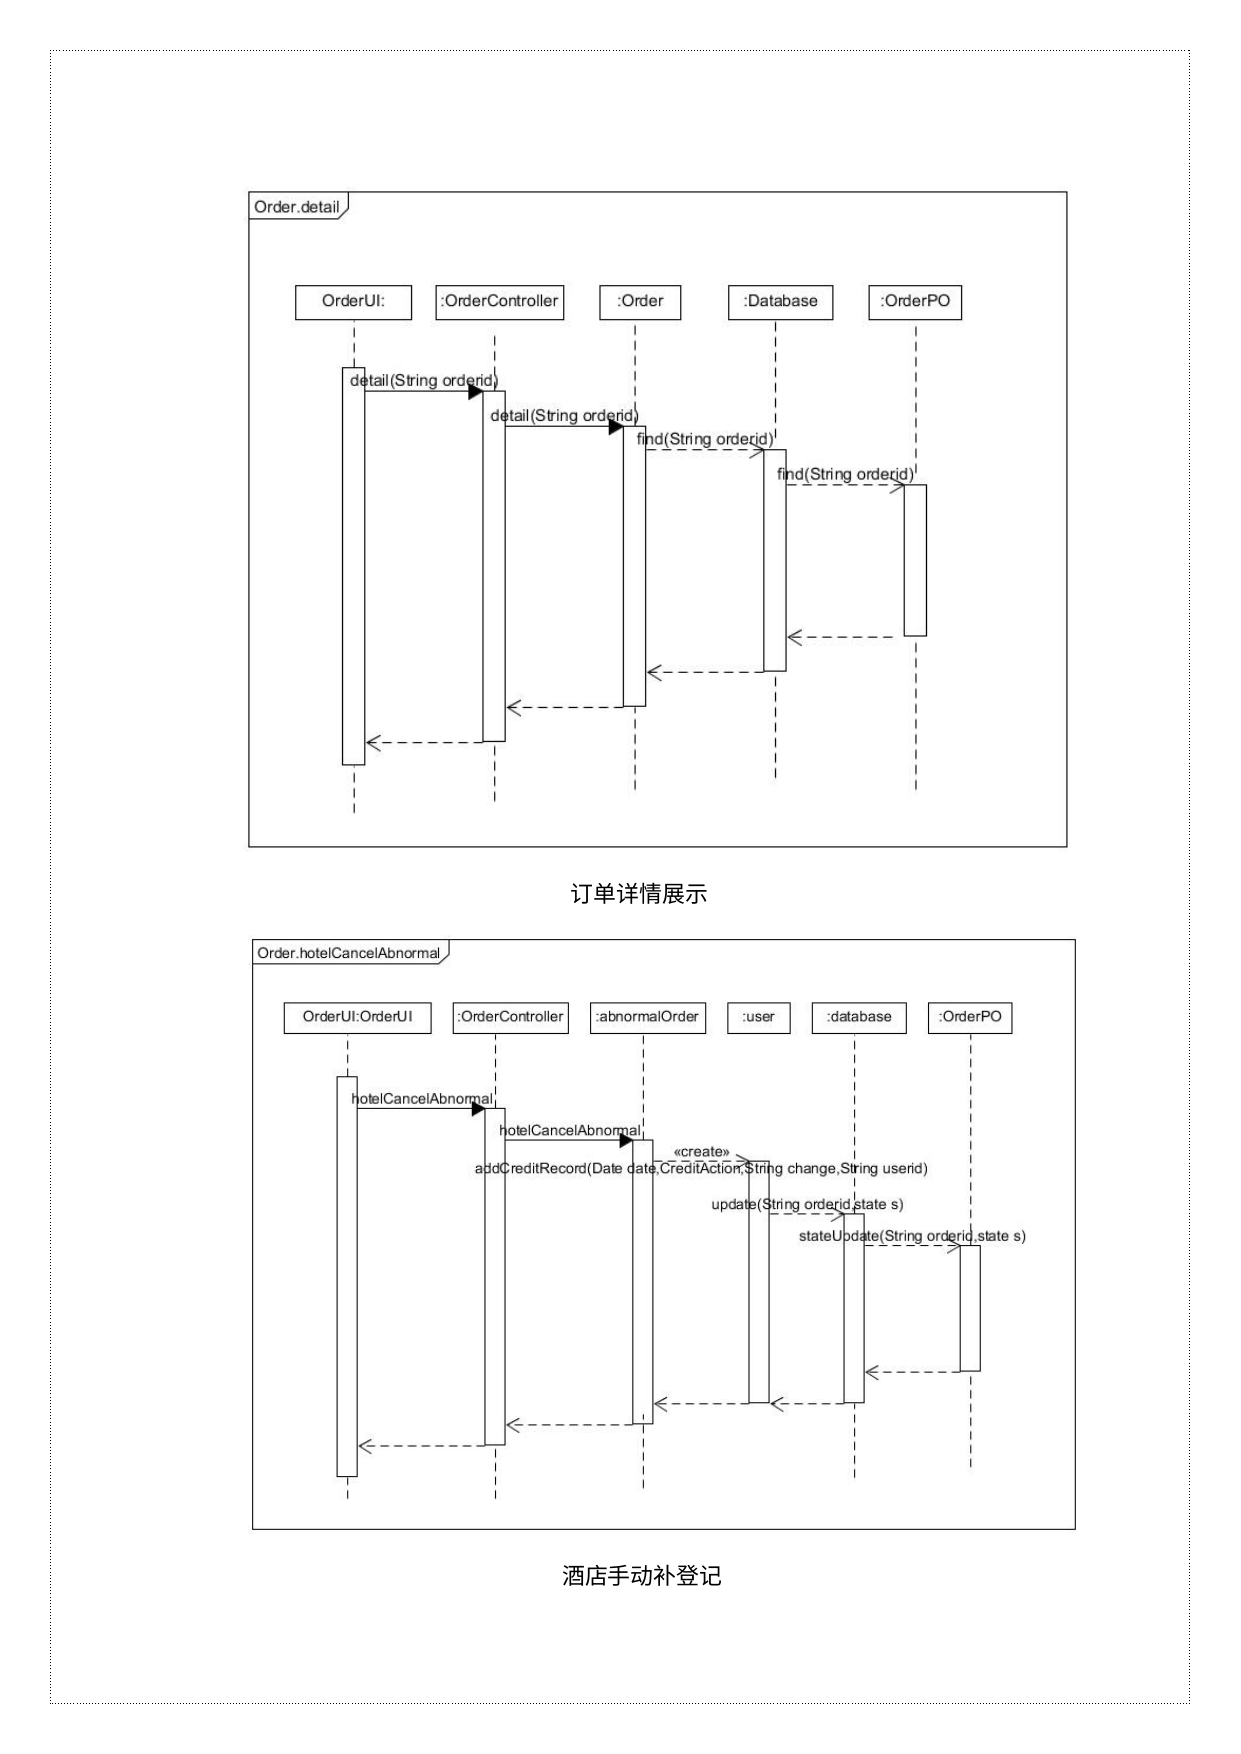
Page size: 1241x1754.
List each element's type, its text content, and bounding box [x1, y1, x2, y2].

text 酒店手动补登记 [187, 1559, 1053, 1592]
picture [231, 918, 1097, 1551]
text 订单详情展示 [187, 877, 1053, 909]
picture [225, 168, 1091, 871]
